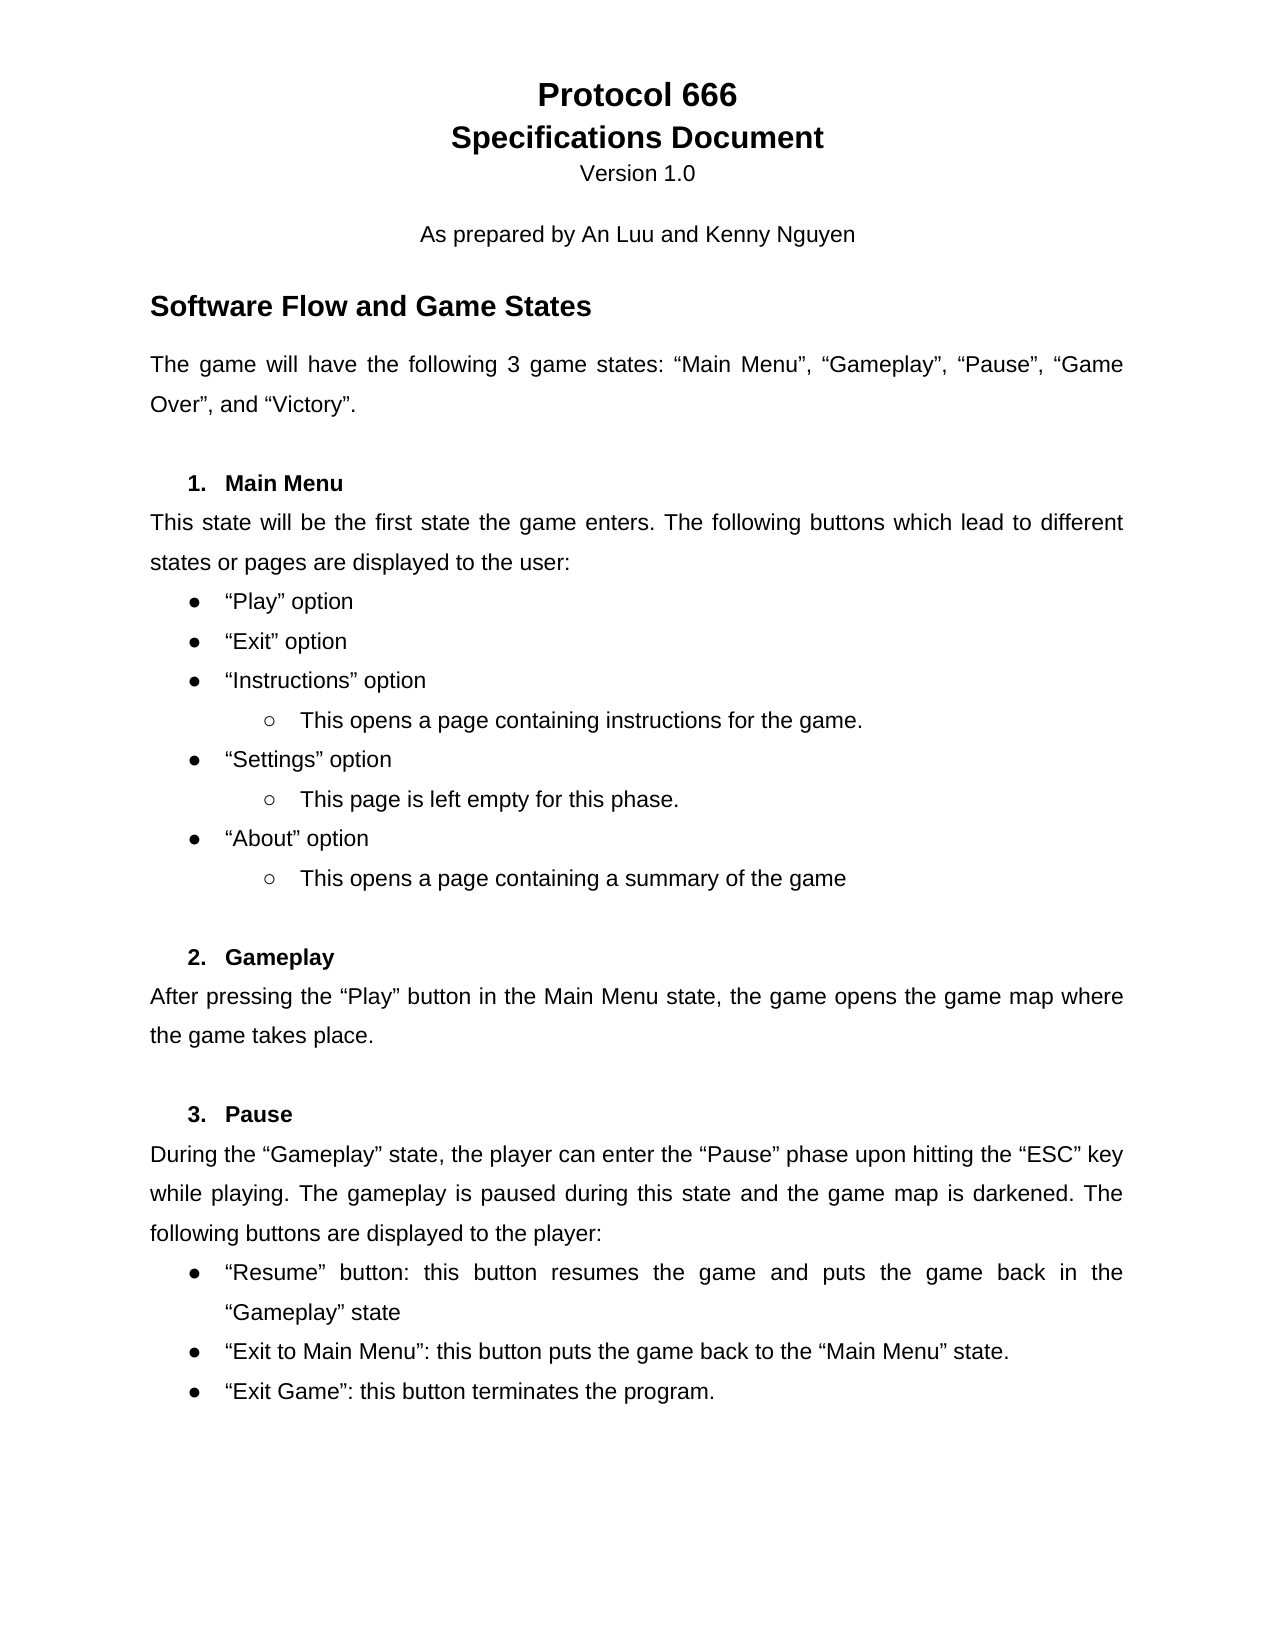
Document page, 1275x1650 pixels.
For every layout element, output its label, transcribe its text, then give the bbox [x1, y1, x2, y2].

list “Resume” button: this button resumes the game and puts the game back in the “Gameplay” state [187, 1259, 1125, 1325]
list “Settings” option [187, 746, 1125, 772]
text This state will be the first state the game enters. The following buttons which lead to different states or pages are displayed to the user: [150, 509, 1125, 575]
text During the “Gameplay” state, the player can enter the “Pause” phase upon hitting the “ESC” key while playing. The gameplay is paused during this state and the game map is darkened. The following buttons are displayed to the player: [150, 1141, 1125, 1246]
list “Exit to Main Menu”: this button puts the game back to the “Main Menu” state. [187, 1338, 1125, 1365]
text The game will have the following 3 game states: “Main Menu”, “Gameplay”, “Pause”, “Game Over”, and “Victory”. [150, 351, 1125, 417]
list Pause [187, 1101, 1125, 1128]
list “Exit” option [187, 628, 1125, 654]
list “About” option [187, 825, 1125, 851]
list This opens a page containing instructions for the game. [262, 707, 1125, 733]
list “Instructions” option [187, 667, 1125, 693]
list This page is left empty for this phase. [262, 786, 1125, 812]
text After pressing the “Play” button in the Main Menu state, the game opens the game map where the game takes place. [150, 983, 1125, 1049]
list Main Menu [187, 470, 1125, 496]
list “Exit Game”: this button terminates the program. [187, 1378, 1125, 1404]
list This opens a page containing a summary of the game [262, 864, 1125, 930]
list Gameplay [187, 943, 1125, 970]
list “Play” option [187, 588, 1125, 614]
subtitle Software Flow and Game States [150, 288, 1125, 322]
